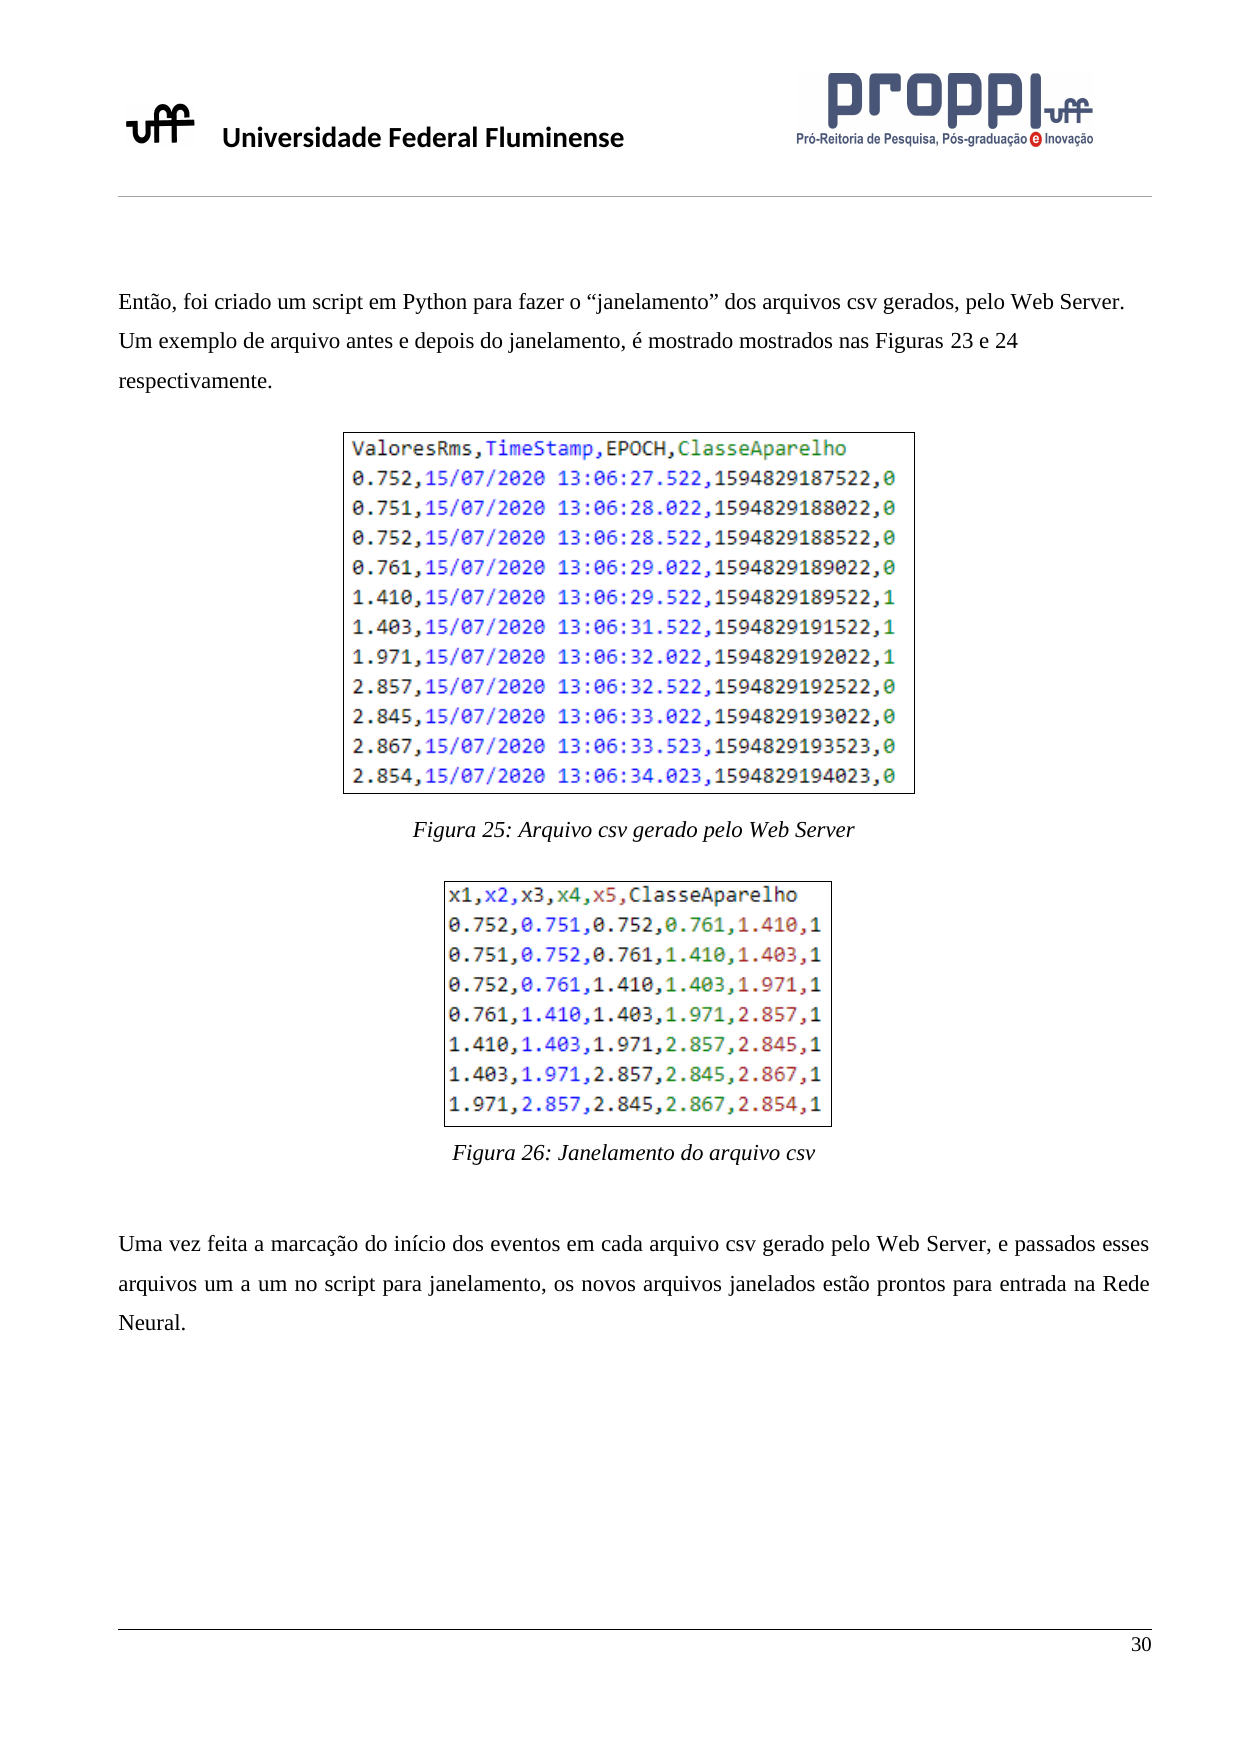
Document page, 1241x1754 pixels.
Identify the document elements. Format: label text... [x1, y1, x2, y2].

picture [796, 73, 1093, 147]
picture [125, 102, 196, 148]
text Uma vez feita a marcação do início dos eventos em cada arquivo csv gerado pelo Web Server, e passados esses arquivos um a um no script para janelamento, os novos arquivos janelados estão prontos para entrada na Rede Neural. [118, 1230, 1152, 1336]
picture [344, 433, 914, 793]
picture [445, 882, 831, 1126]
